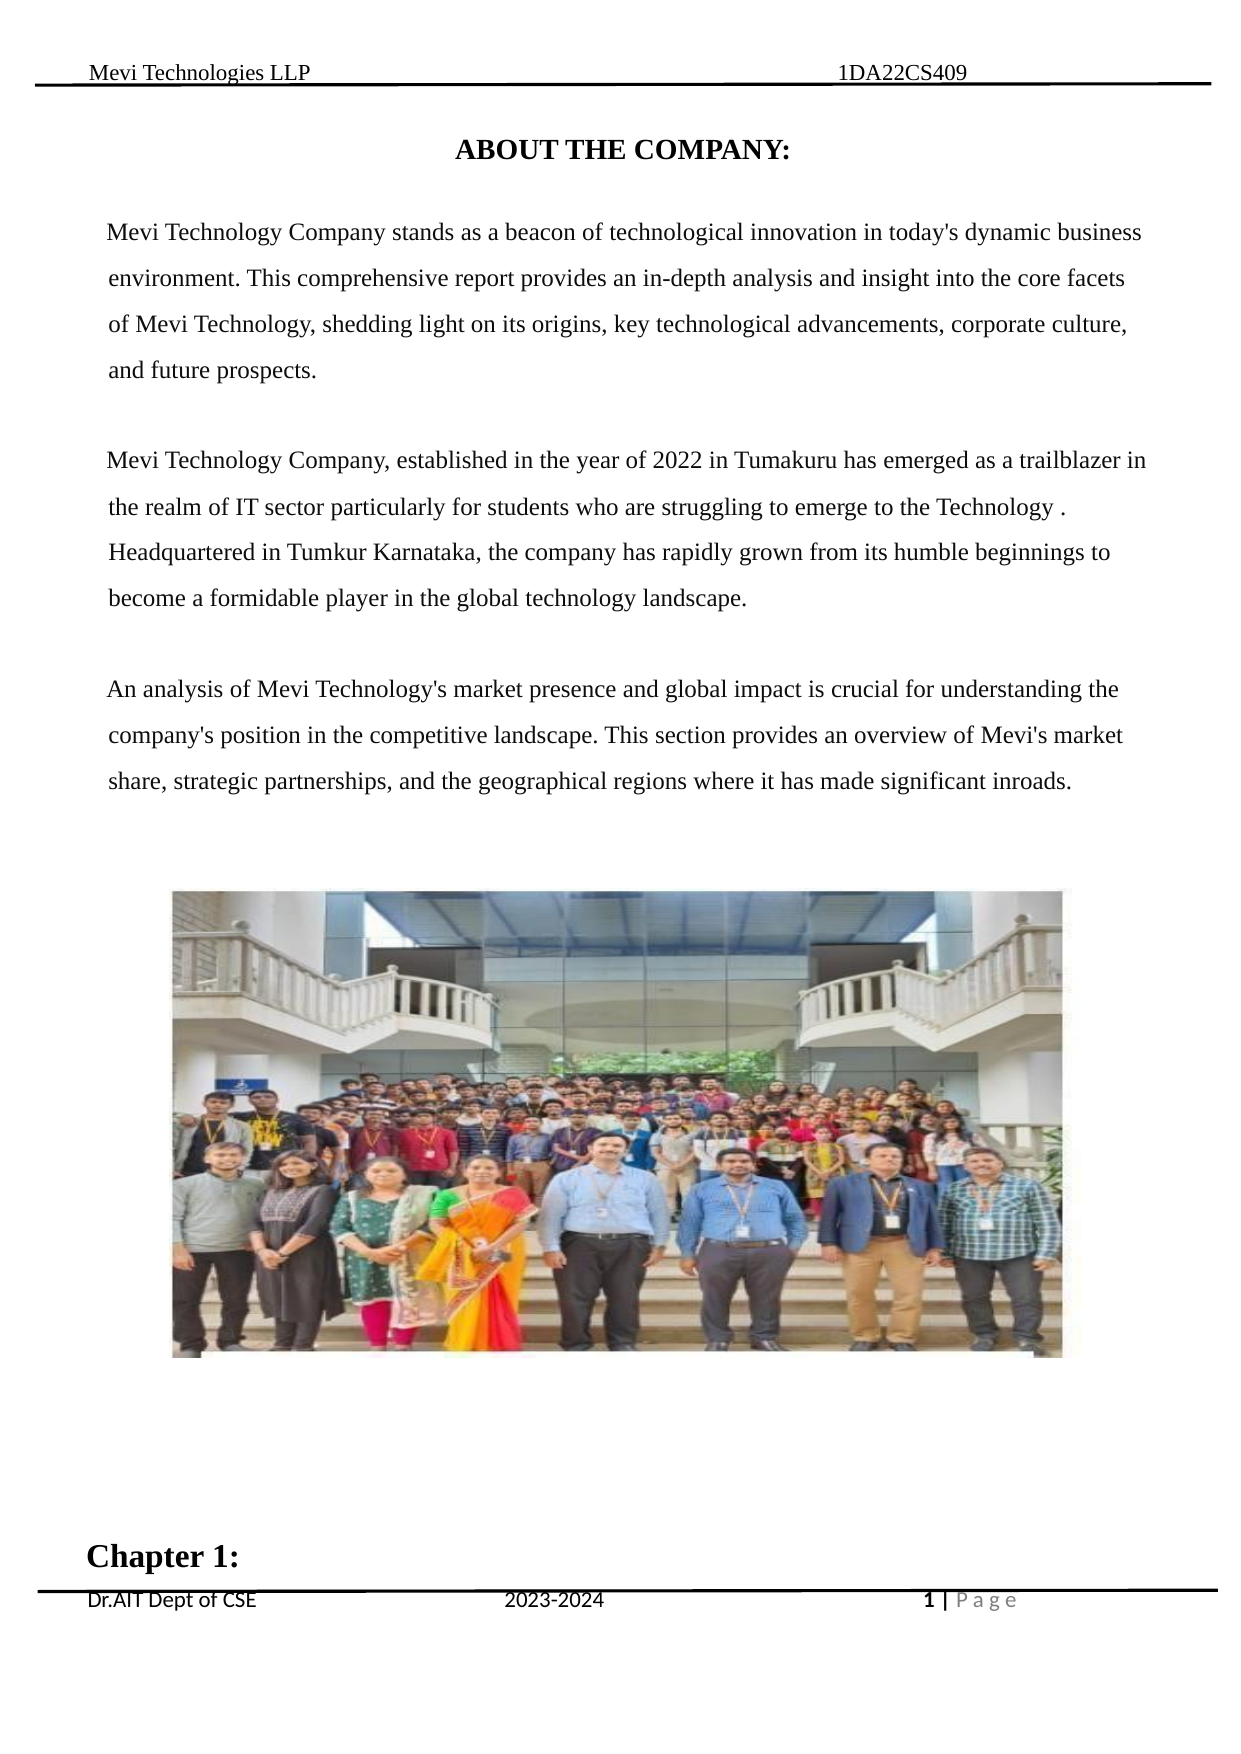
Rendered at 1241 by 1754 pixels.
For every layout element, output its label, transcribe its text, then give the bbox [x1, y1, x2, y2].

text An analysis of Mevi Technology's market presence and global impact is crucial for understanding the company's position in the competitive landscape. This section provides an overview of Mevi's market share, strategic partnerships, and the geographical regions where it has made significant inroads. [106, 674, 1148, 795]
picture [169, 888, 1082, 1358]
text ABOUT THE COMPANY: [87, 132, 1171, 166]
text Mevi Technology Company, established in the year of 2022 in Tumakuru has emerged as a trailblazer in the realm of IT sector particularly for students who are struggling to emerge to the Technology . Headquartered in Tumkur Karnataka, the company has rapidly grown from its humble beginnings to become a formidable player in the global technology landscape. [106, 446, 1148, 612]
text Chapter 1: [86, 1537, 1171, 1575]
text Mevi Technology Company stands as a beacon of technological innovation in today's dynamic business environment. This comprehensive report provides an in-depth analysis and insight into the core facets of Mevi Technology, shedding light on its origins, key technological advancements, corporate culture, and future prospects. [106, 217, 1148, 383]
